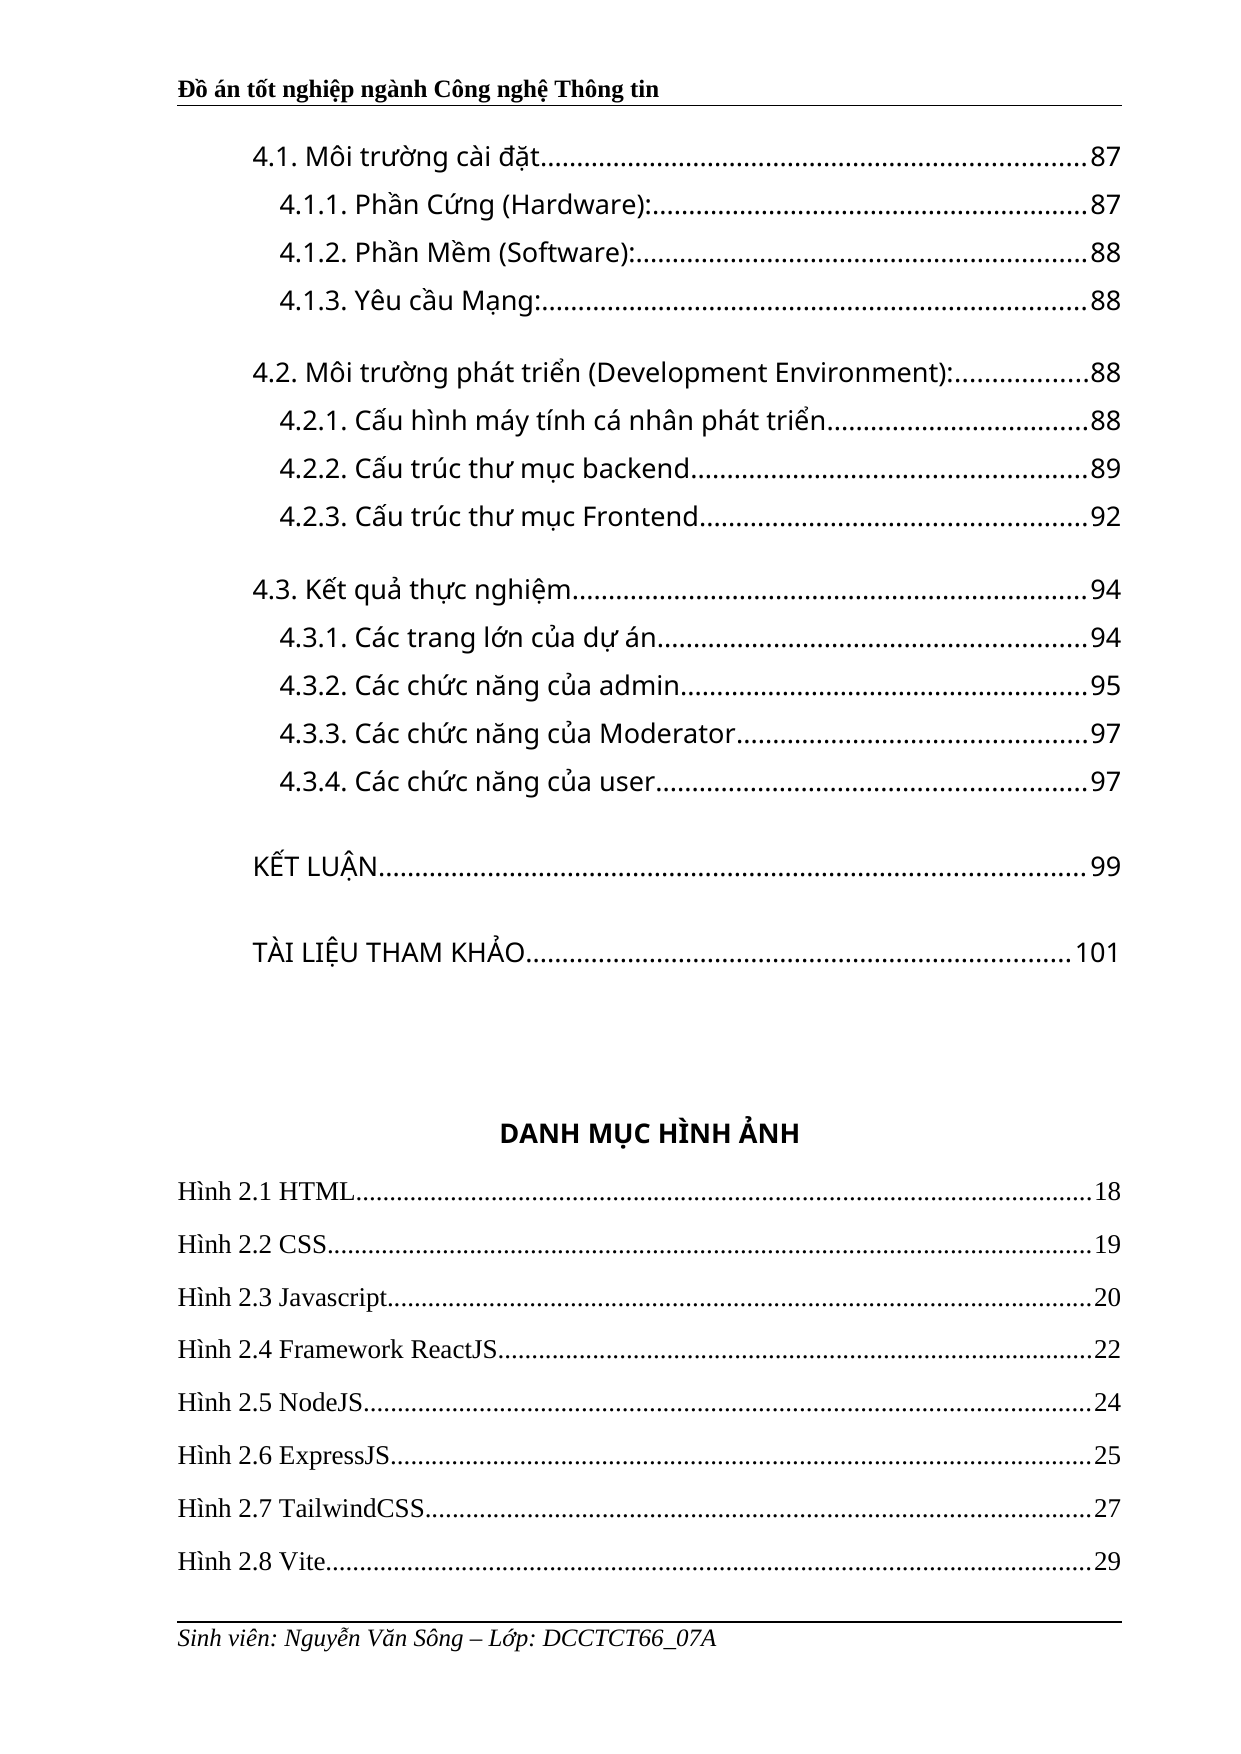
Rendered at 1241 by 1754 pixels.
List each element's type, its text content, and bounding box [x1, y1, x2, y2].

text Hình 2.3 Javascript 20 [177, 1281, 1122, 1312]
text Hình 2.4 Framework ReactJS 22 [177, 1333, 1122, 1365]
text DANH MỤC HÌNH ẢNH [177, 1114, 1122, 1151]
text Hình 2.7 TailwindCSS 27 [177, 1492, 1122, 1523]
text Hình 2.6 ExpressJS 25 [177, 1439, 1122, 1471]
text Hình 2.1 HTML 18 [177, 1175, 1122, 1206]
text Hình 2.8 Vite 29 [177, 1545, 1122, 1576]
text Hình 2.2 CSS 19 [177, 1228, 1122, 1259]
text Hình 2.5 NodeJS 24 [177, 1386, 1122, 1418]
